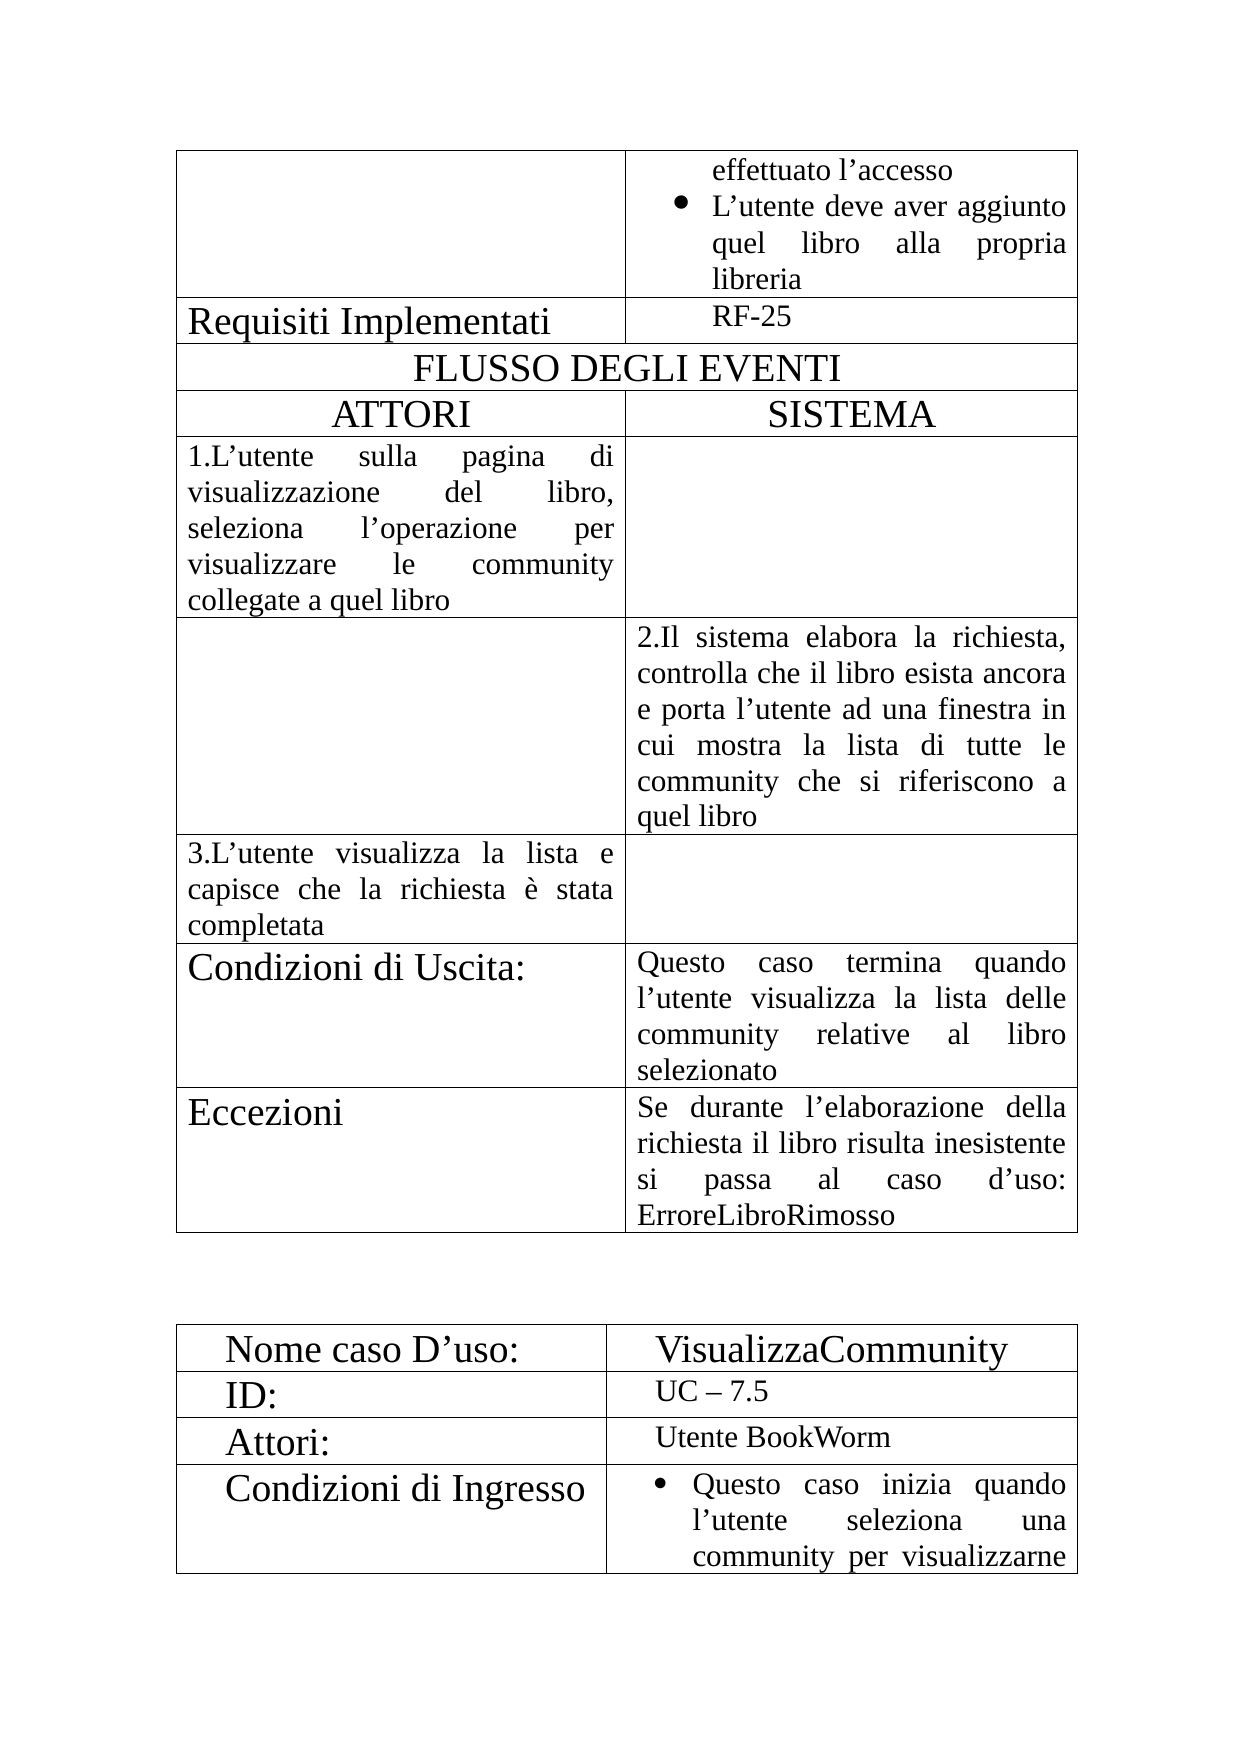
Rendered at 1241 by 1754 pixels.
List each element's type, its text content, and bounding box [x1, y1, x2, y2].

table_cell 3.L’utente visualizza la lista e capisce che la richiesta è stata completata [177, 835, 625, 942]
table_cell [626, 835, 1077, 942]
table_cell Condizioni di Uscita: [177, 944, 625, 1087]
table_cell 2.Il sistema elabora la richiesta, controlla che il libro esista ancora e porta l’utente ad una finestra in cui mostra la lista di tutte le community che si riferiscono a quel libro [626, 618, 1077, 834]
table_cell Se durante l’elaborazione della richiesta il libro risulta inesistente si passa al caso d’uso: ErroreLibroRimosso [626, 1088, 1077, 1232]
table_header VisualizzaCommunity [607, 1325, 1077, 1371]
table_cell Eccezioni [177, 1088, 625, 1232]
table_cell Questo caso termina quando l’utente visualizza la lista delle community relative al libro selezionato [626, 944, 1077, 1087]
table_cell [607, 1465, 1077, 1573]
table_cell ID: [177, 1372, 606, 1417]
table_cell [177, 1465, 606, 1573]
table_cell [177, 618, 625, 834]
table_cell RF-25 [626, 298, 1077, 343]
table_cell Utente BookWorm [607, 1418, 1077, 1464]
table_header Nome caso D’uso: [177, 1325, 606, 1371]
table_cell UC – 7.5 [607, 1372, 1077, 1417]
table_cell Attori: [177, 1418, 606, 1464]
table_cell ATTORI [177, 391, 625, 436]
table_cell SISTEMA [626, 391, 1077, 436]
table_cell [177, 151, 625, 297]
table_cell 1.L’utente sulla pagina di visualizzazione del libro, seleziona l’operazione per visualizzare le community collegate a quel libro [177, 437, 625, 617]
table_cell Requisiti Implementati [177, 298, 625, 343]
table_cell [626, 437, 1077, 617]
table_cell FLUSSO DEGLI EVENTI [177, 344, 1077, 390]
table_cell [626, 151, 1077, 297]
